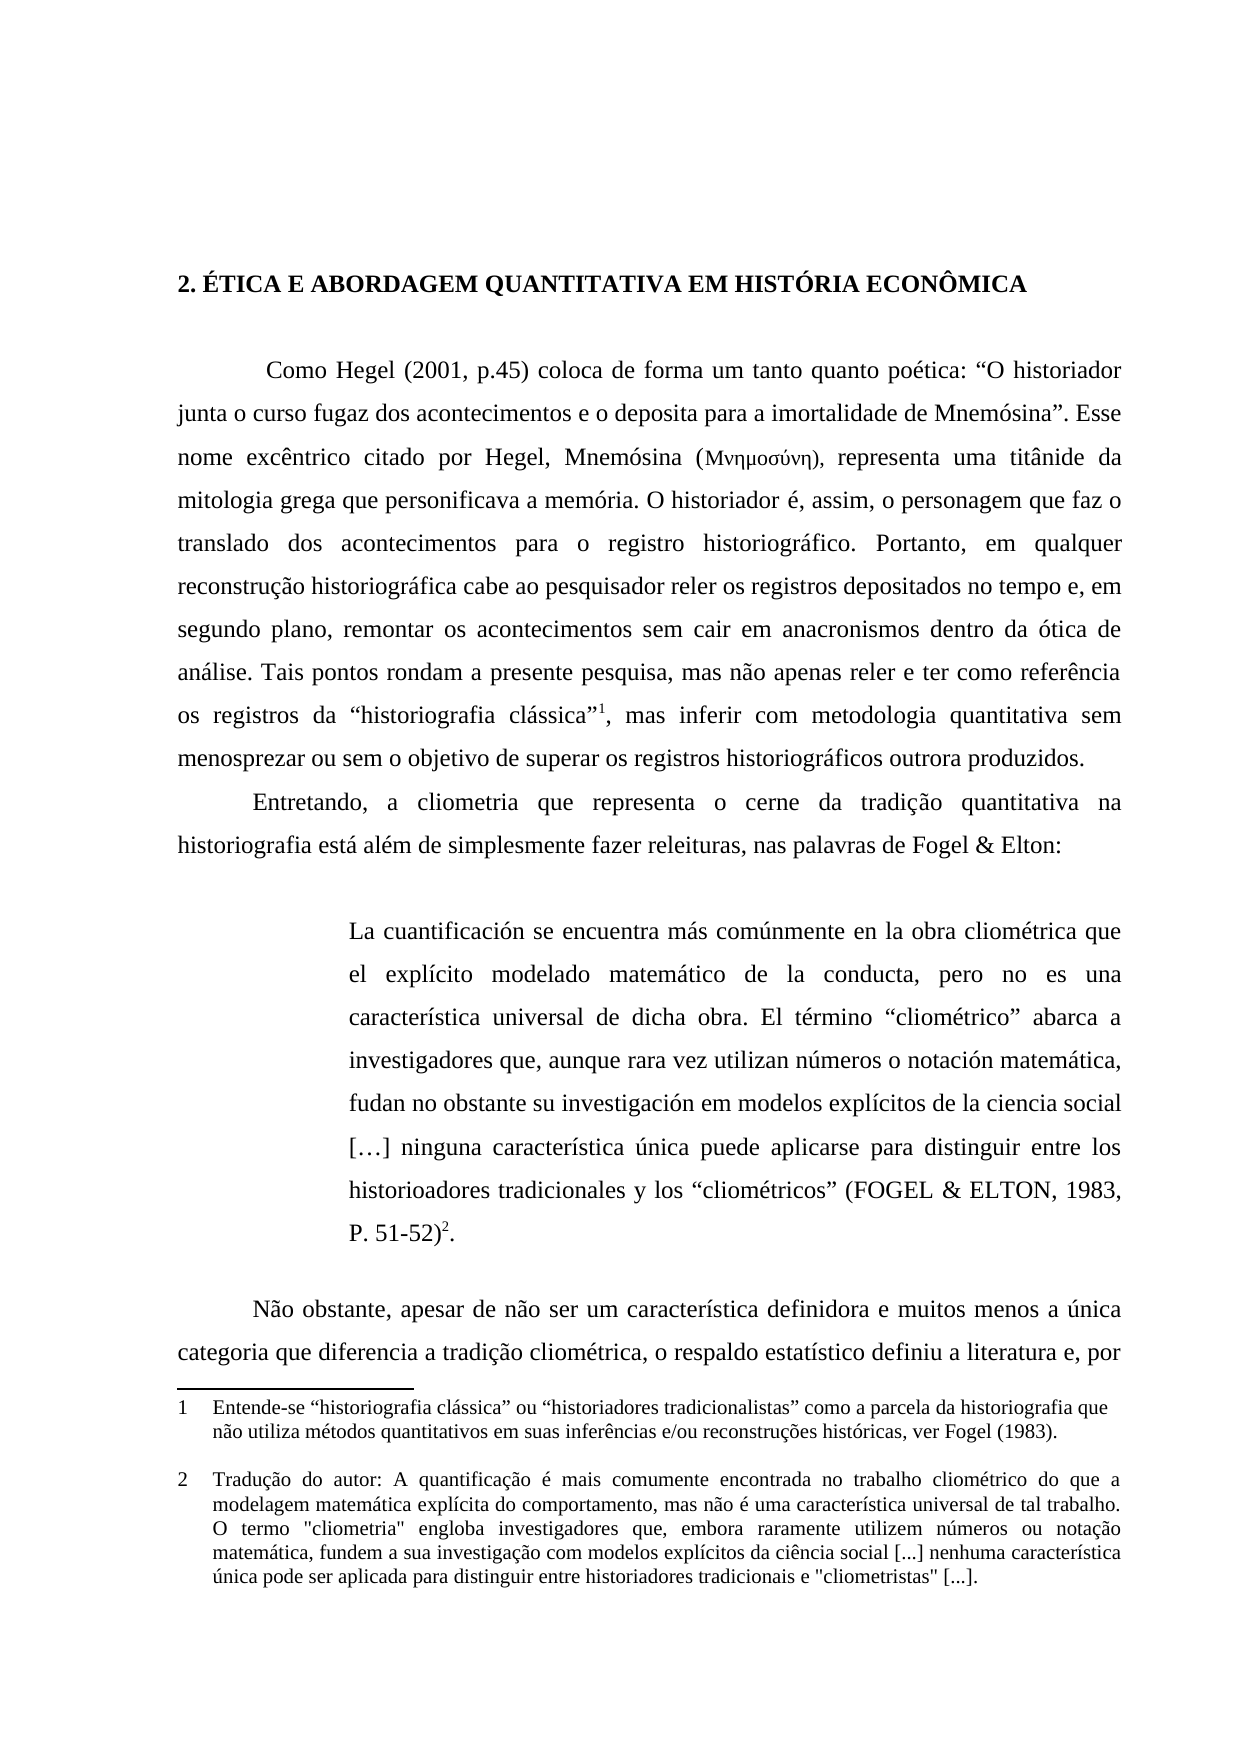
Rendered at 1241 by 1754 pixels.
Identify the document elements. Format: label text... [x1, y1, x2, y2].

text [177, 1294, 1122, 1366]
text 2. ÉTICA E ABORDAGEM QUANTITATIVA EM HISTÓRIA ECONÔMICA [177, 269, 1122, 298]
text La cuantificación se encuentra más comúnmente en la obra cliométrica que el explícito modelado matemático de la conducta, pero no es una característica universal de dicha obra. El término “cliométrico” abarca a investigadores que, aunque rara vez utilizan números o notación matemática, fudan no obstante su investigación em modelos explícitos de la ciencia social […] ninguna característica única puede aplicarse para distinguir entre los historioadores tradicionales y los “cliométricos” (FOGEL & ELTON, 1983, P. 51-52). [348, 916, 1122, 1247]
text Como Hegel (2001, p.45) coloca de forma um tanto quanto poética: “O historiador junta o curso fugaz dos acontecimentos e o deposita para a imortalidade de Mnemósina”. Esse nome excêntrico citado por Hegel, Mnemósina (Μνημοσύνη), representa uma titânide da mitologia grega que personificava a memória. O historiador é, assim, o personagem que faz o translado dos acontecimentos para o registro historiográfico. Portanto, em qualquer reconstrução historiográfica cabe ao pesquisador reler os registros depositados no tempo e, em segundo plano, remontar os acontecimentos sem cair em anacronismos dentro da ótica de análise. Tais pontos rondam a presente pesquisa, mas não apenas reler e ter como referência os registros da “historiografia clássica”, mas inferir com metodologia quantitativa sem menosprezar ou sem o objetivo de superar os registros historiográficos outrora produzidos. [177, 355, 1122, 772]
text Entretando, a cliometria que representa o cerne da tradição quantitativa na historiografia está além de simplesmente fazer releituras, nas palavras de Fogel & Elton: [177, 787, 1122, 858]
